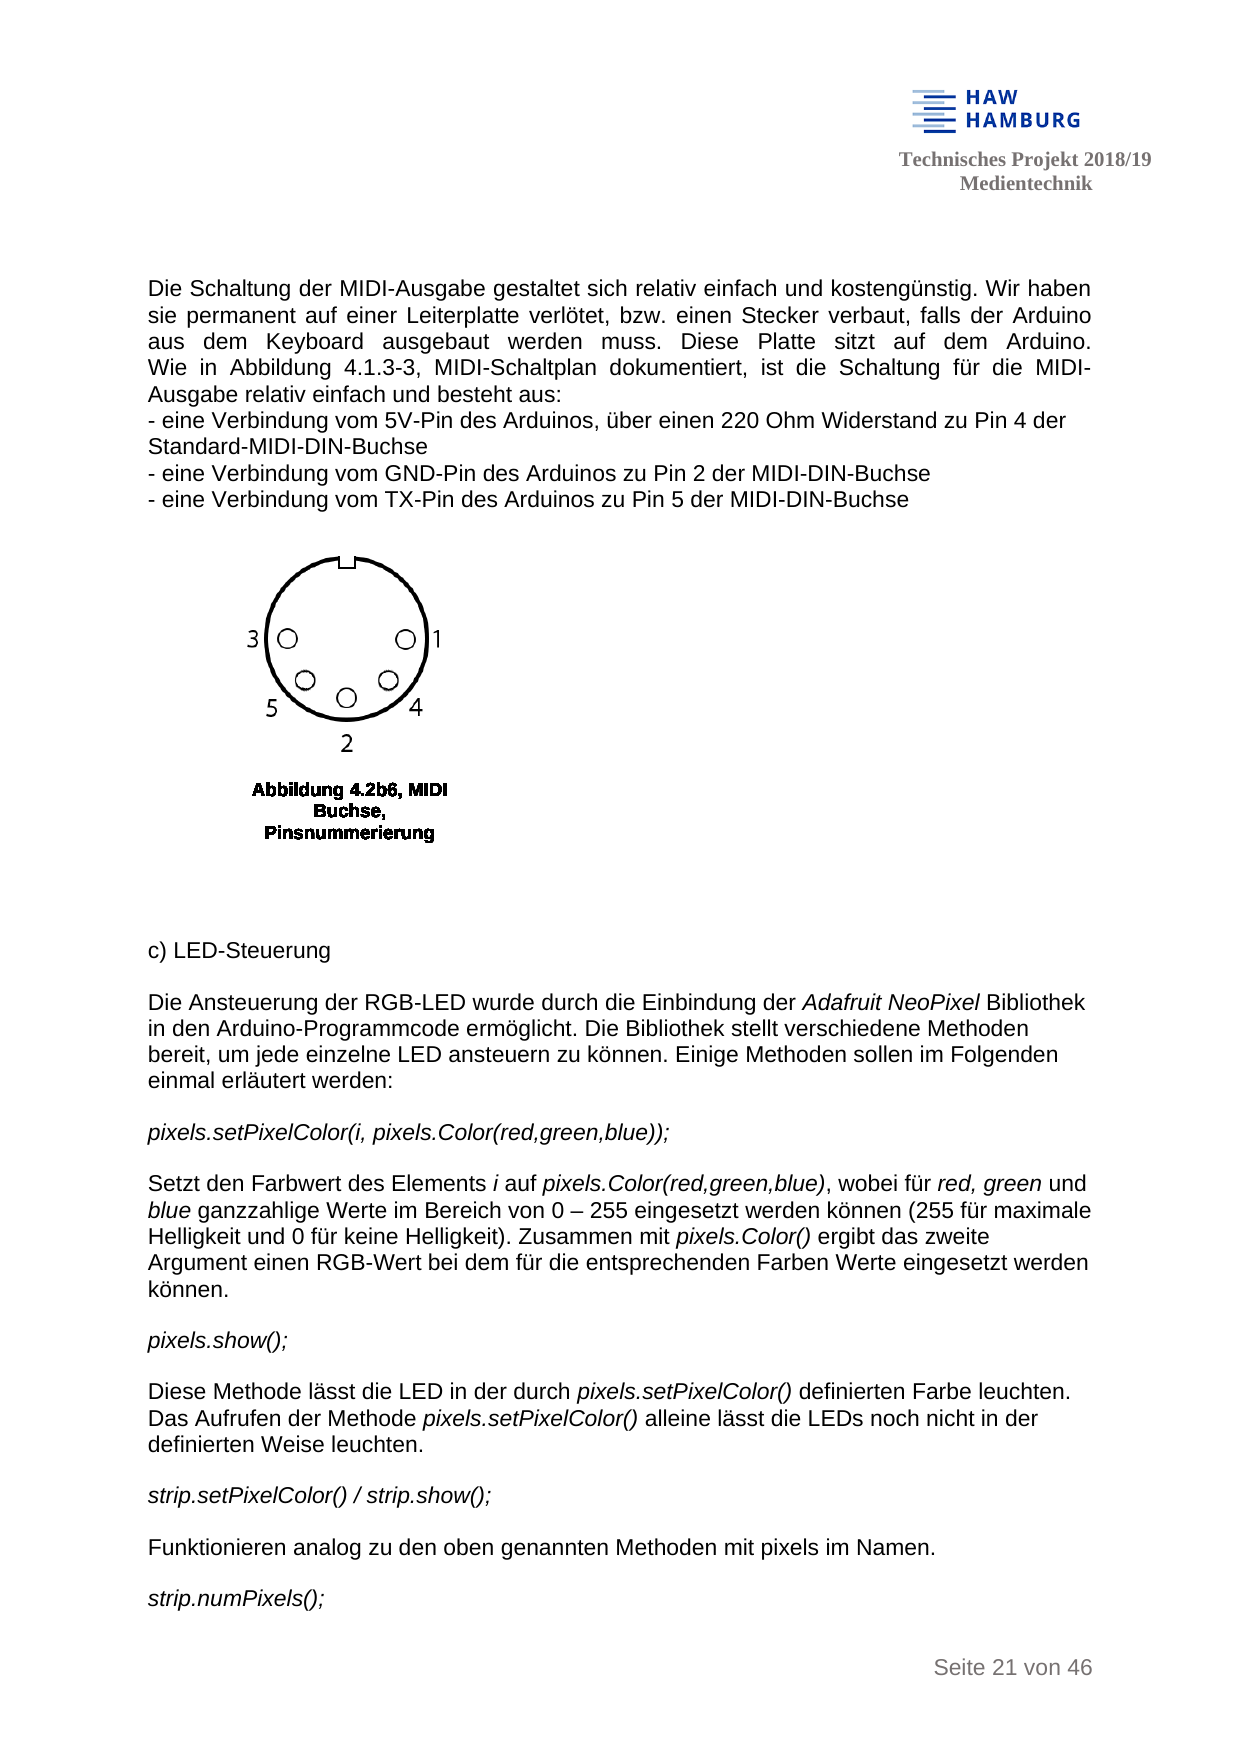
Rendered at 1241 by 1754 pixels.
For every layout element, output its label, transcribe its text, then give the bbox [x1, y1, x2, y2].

text strip.setPixelColor() / strip.show(); [148, 1482, 1092, 1509]
list - eine Verbindung vom GND-Pin des Arduinos zu Pin 2 der MIDI-DIN-Buchse [148, 460, 1092, 486]
picture [898, 75, 1093, 147]
text Funktionieren analog zu den oben genannten Methoden mit pixels im Namen. [148, 1534, 1092, 1560]
picture [202, 543, 497, 767]
text pixels.show(); [148, 1327, 1092, 1353]
list - eine Verbindung vom TX-Pin des Arduinos zu Pin 5 der MIDI-DIN-Buchse [148, 486, 1092, 512]
list - eine Verbindung vom 5V-Pin des Arduinos, über einen 220 Ohm Widerstand zu Pin 4 der Standard-MIDI-DIN-Buchse [148, 407, 1092, 460]
text strip.numPixels(); [148, 1585, 1092, 1611]
text pixels.setPixelColor(i, pixels.Color(red,green,blue)); [148, 1119, 1092, 1145]
text Die Ansteuerung der RGB-LED wurde durch die Einbindung der Adafruit NeoPixel Bibliothek in den Arduino-Programmcode ermöglicht. Die Bibliothek stellt verschiedene Methoden bereit, um jede einzelne LED ansteuern zu können. Einige Methoden sollen im Folgenden einmal erläutert werden: [148, 988, 1092, 1094]
subtitle c) LED-Steuerung [148, 937, 1092, 963]
text Diese Methode lässt die LED in der durch pixels.setPixelColor() definierten Farbe leuchten. Das Aufrufen der Methode pixels.setPixelColor() alleine lässt die LEDs noch nicht in der definierten Weise leuchten. [148, 1378, 1092, 1457]
text Setzt den Farbwert des Elements i auf pixels.Color(red,green,blue), wobei für red, green und blue ganzzahlige Werte im Bereich von 0 – 255 eingesetzt werden können (255 für maximale Helligkeit und 0 für keine Helligkeit). Zusammen mit pixels.Color() ergibt das zweite Argument einen RGB-Wert bei dem für die entsprechenden Farben Werte eingesetzt werden können. [148, 1170, 1092, 1302]
list Die Schaltung der MIDI-Ausgabe gestaltet sich relativ einfach und kostengünstig. Wir haben sie permanent auf einer Leiterplatte verlötet, bzw. einen Stecker verbaut, falls der Arduino aus dem Keyboard ausgebaut werden muss. Diese Platte sitzt auf dem Arduino. Wie in Abbildung ‎4.1.3-3, MIDI-Schaltplan dokumentiert, ist die Schaltung für die MIDI-Ausgabe relativ einfach und besteht aus: [148, 275, 1092, 407]
